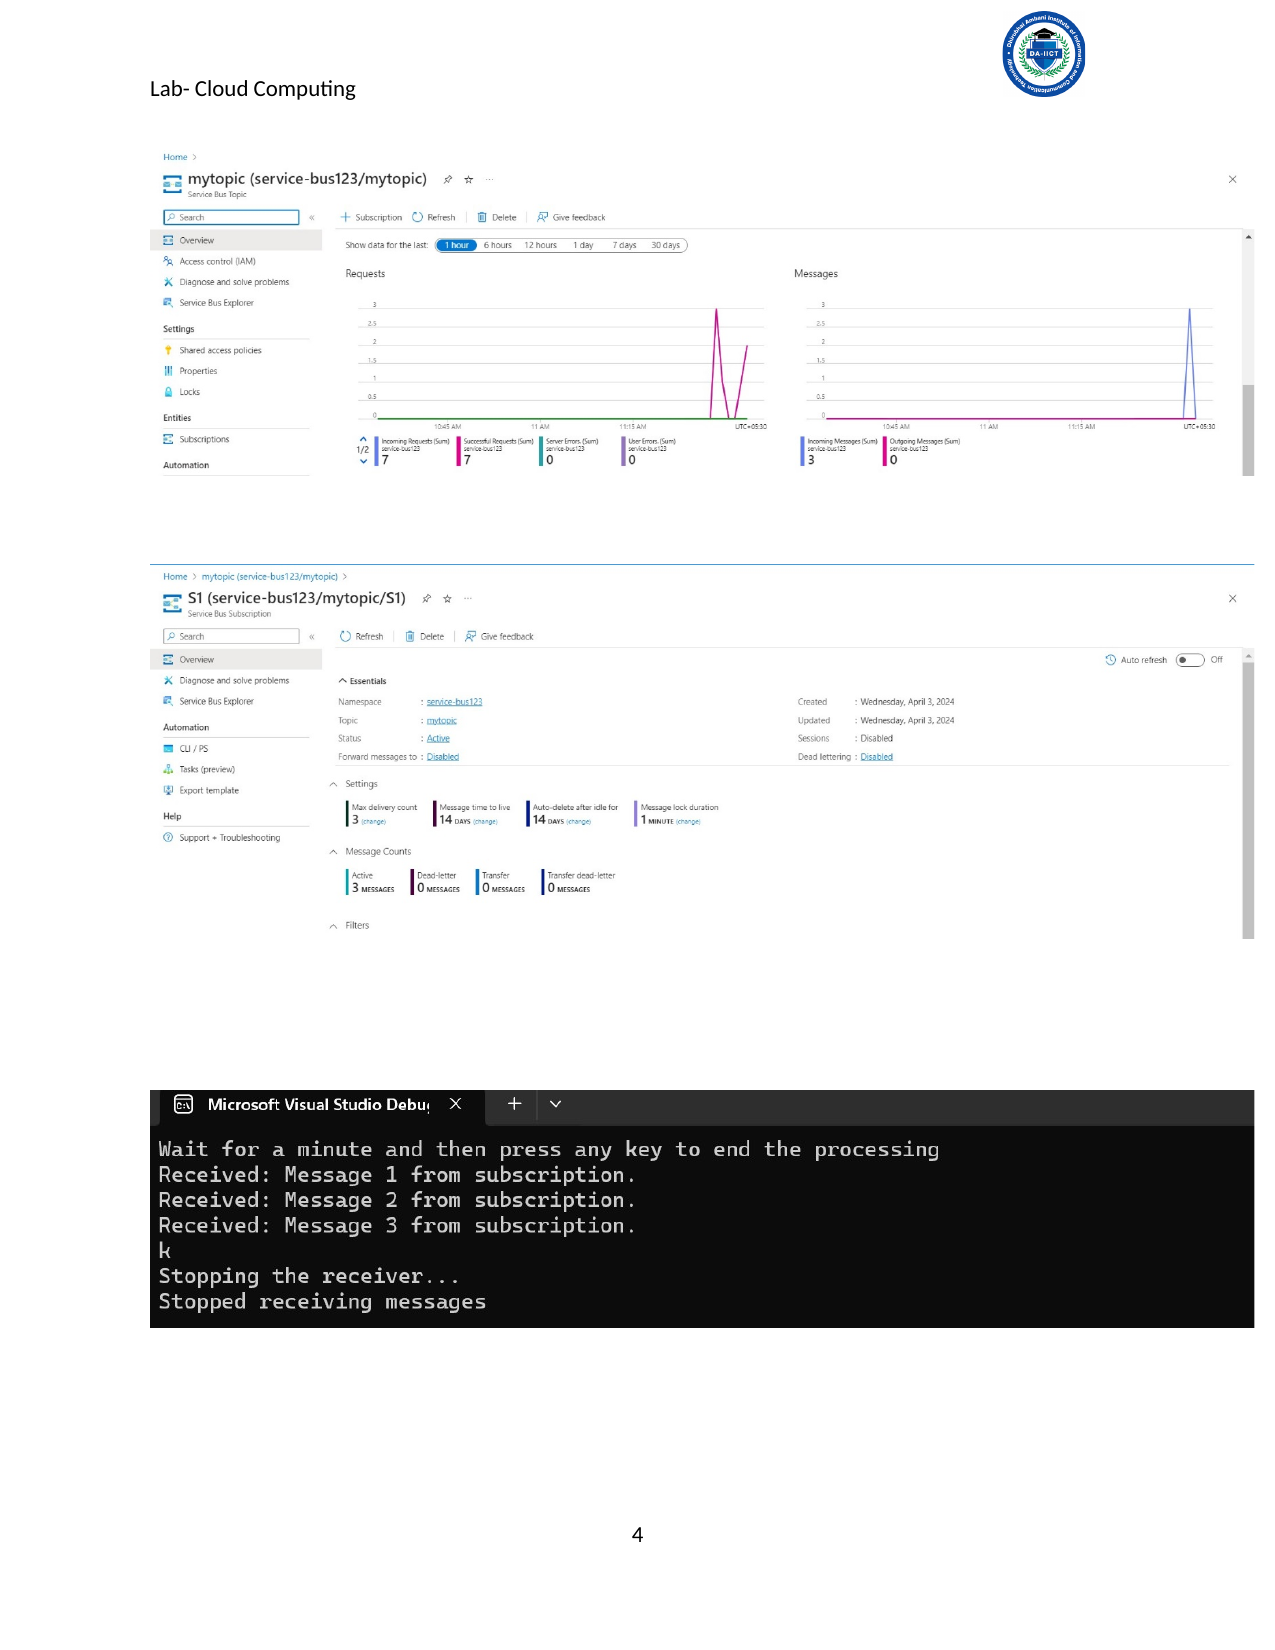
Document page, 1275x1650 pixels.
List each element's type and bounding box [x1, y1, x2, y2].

picture [150, 1090, 1255, 1328]
picture [150, 150, 1255, 476]
picture [1002, 11, 1086, 97]
picture [150, 564, 1255, 939]
